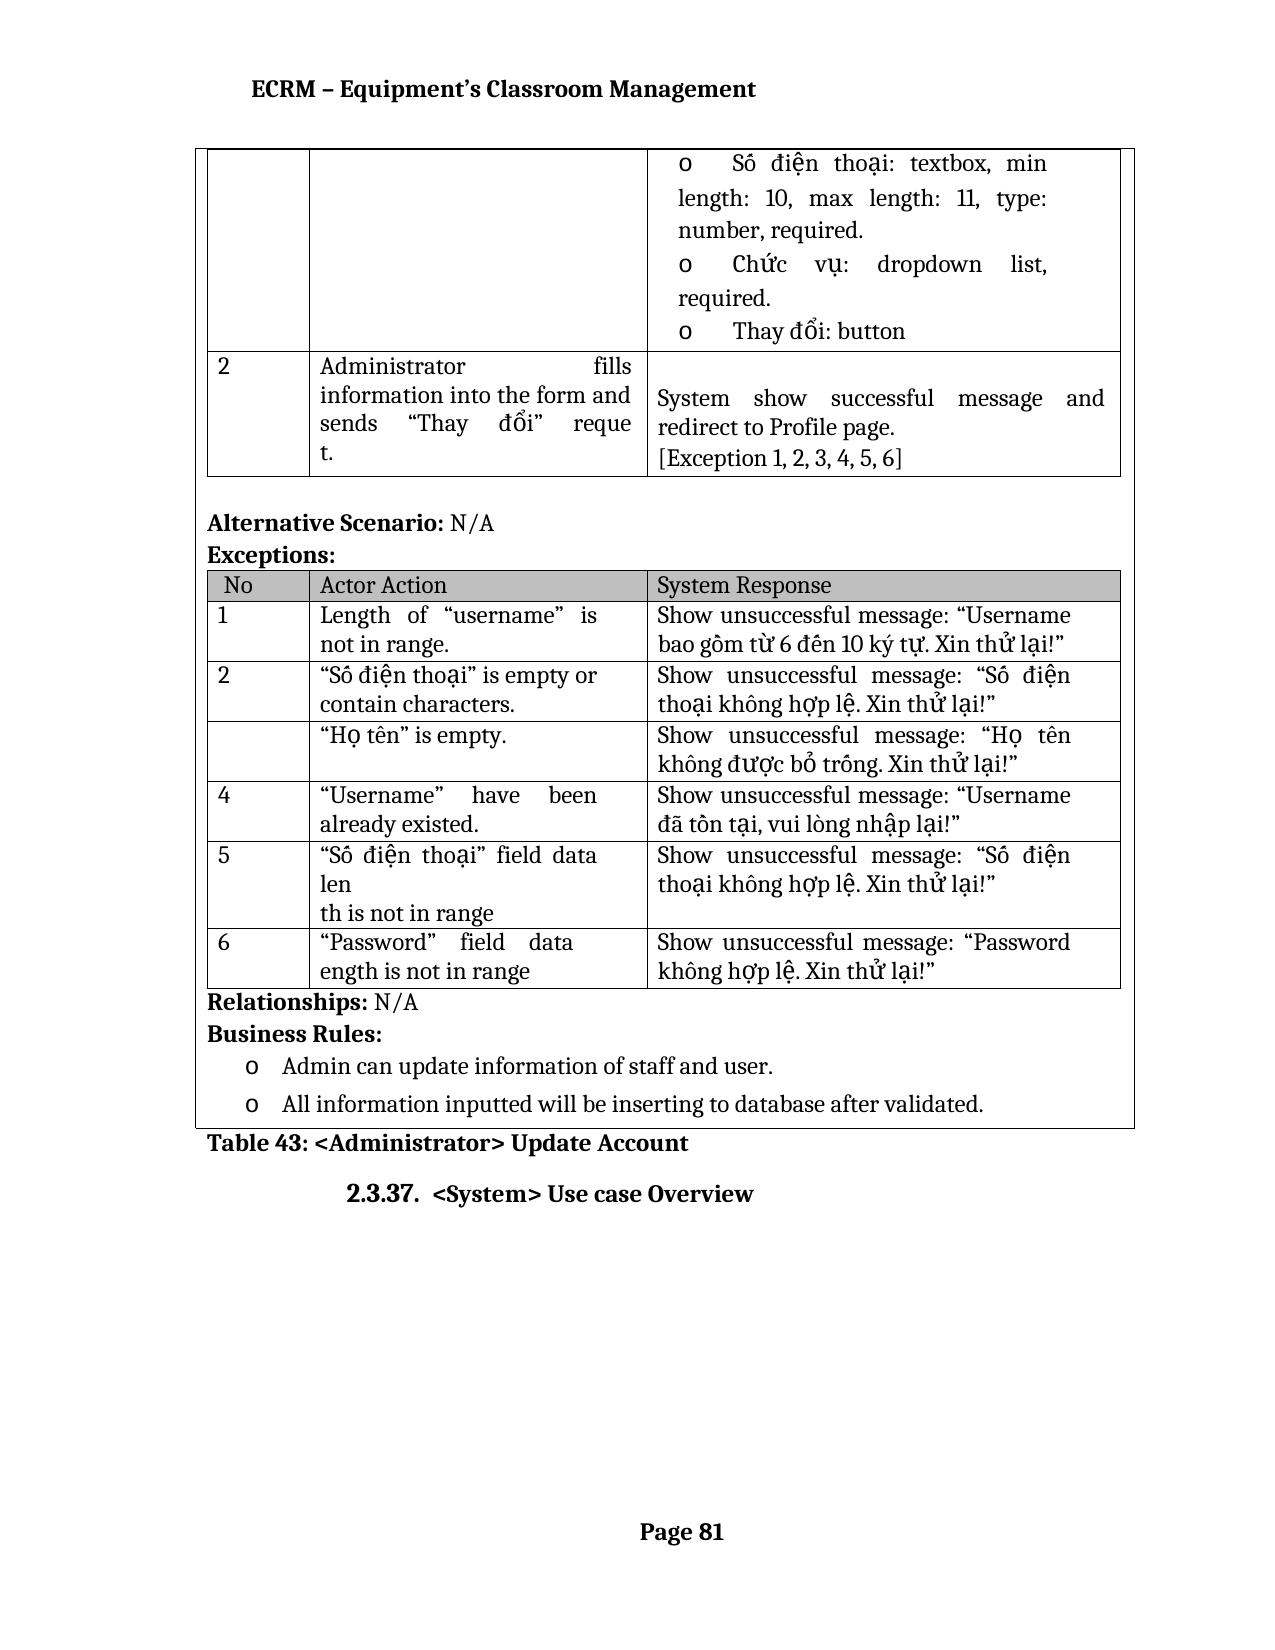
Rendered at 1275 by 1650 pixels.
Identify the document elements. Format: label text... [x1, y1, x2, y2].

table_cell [196, 149, 1134, 1128]
list <System> Use case Overview [346, 1178, 1157, 1209]
